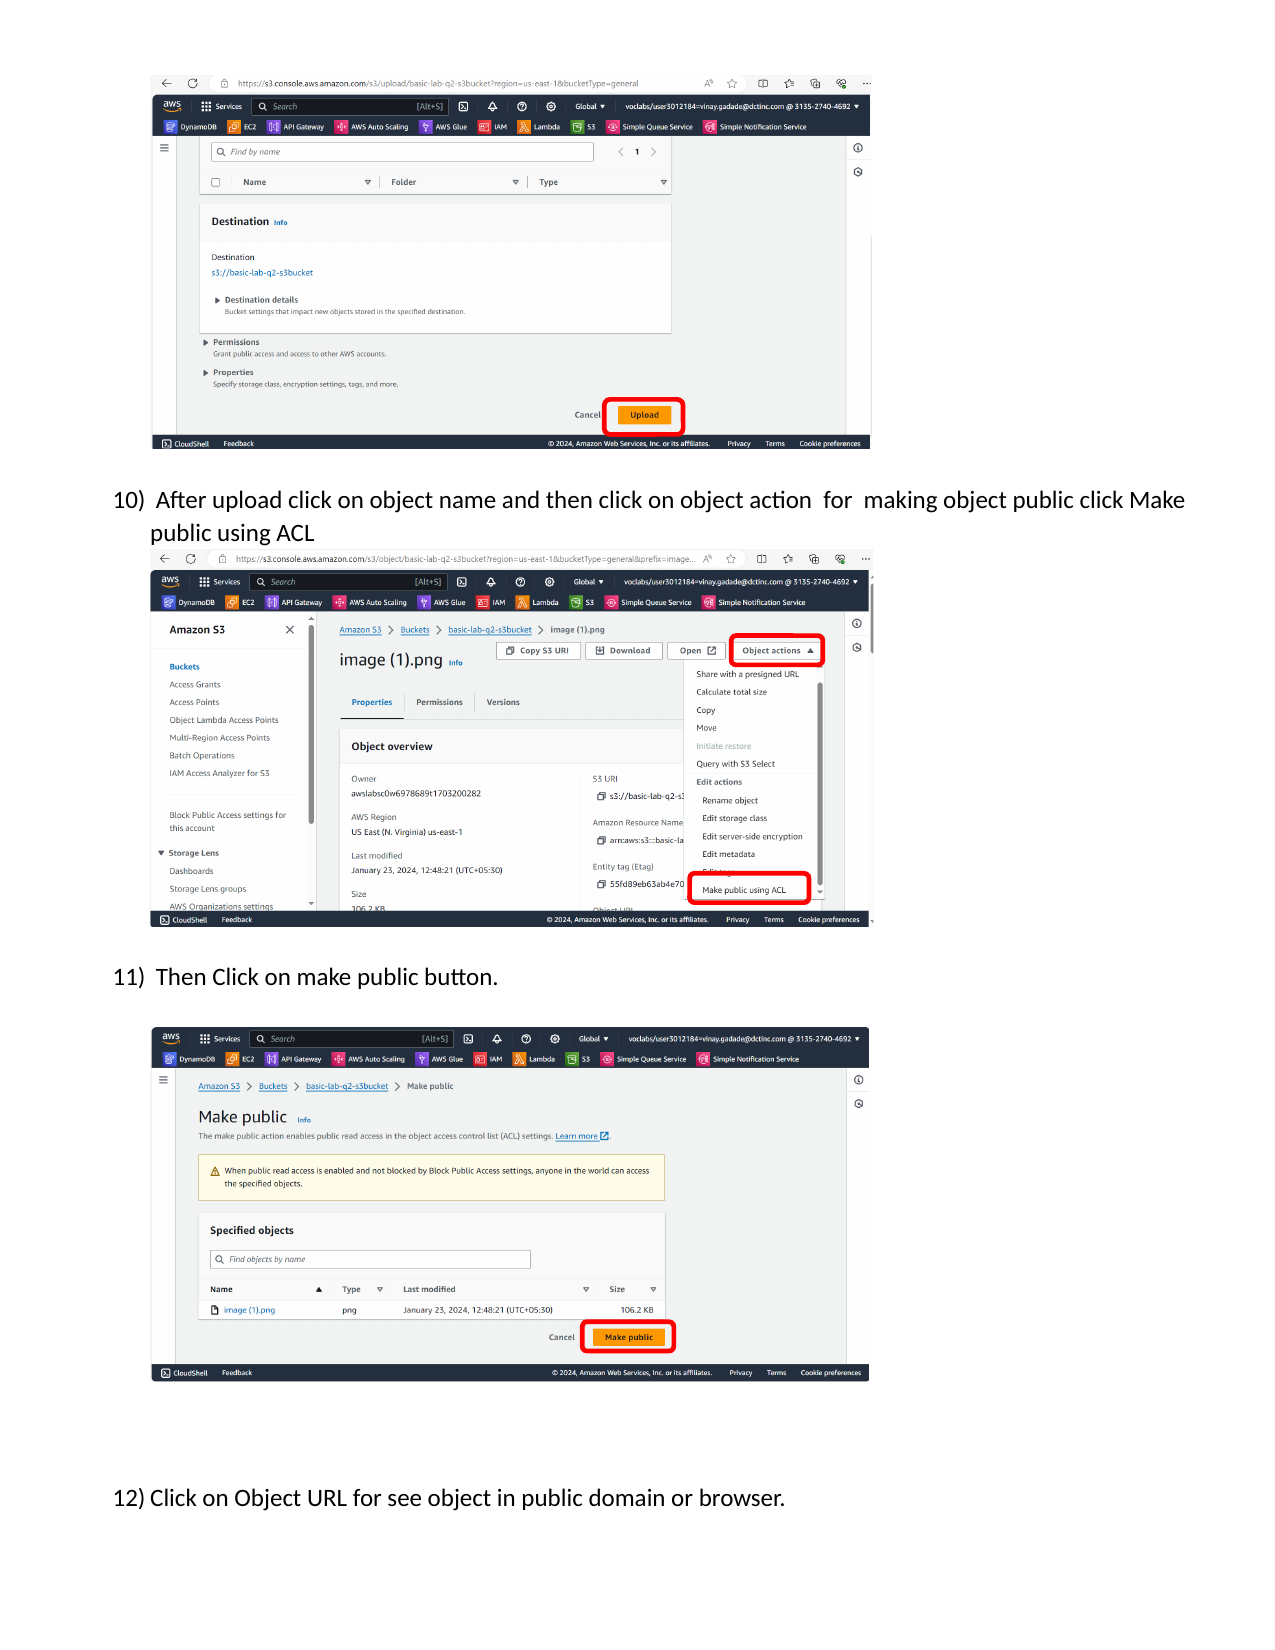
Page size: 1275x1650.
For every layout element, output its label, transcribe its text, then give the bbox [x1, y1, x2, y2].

list After upload click on object name and then click on object action for making object public click Make public using ACL [112, 484, 1200, 547]
picture [150, 75, 872, 449]
list Then Click on make public button. [112, 962, 1200, 992]
picture [150, 549, 874, 927]
list Click on Object URL for see object in public domain or browser. [112, 1482, 1200, 1513]
picture [150, 1027, 869, 1382]
